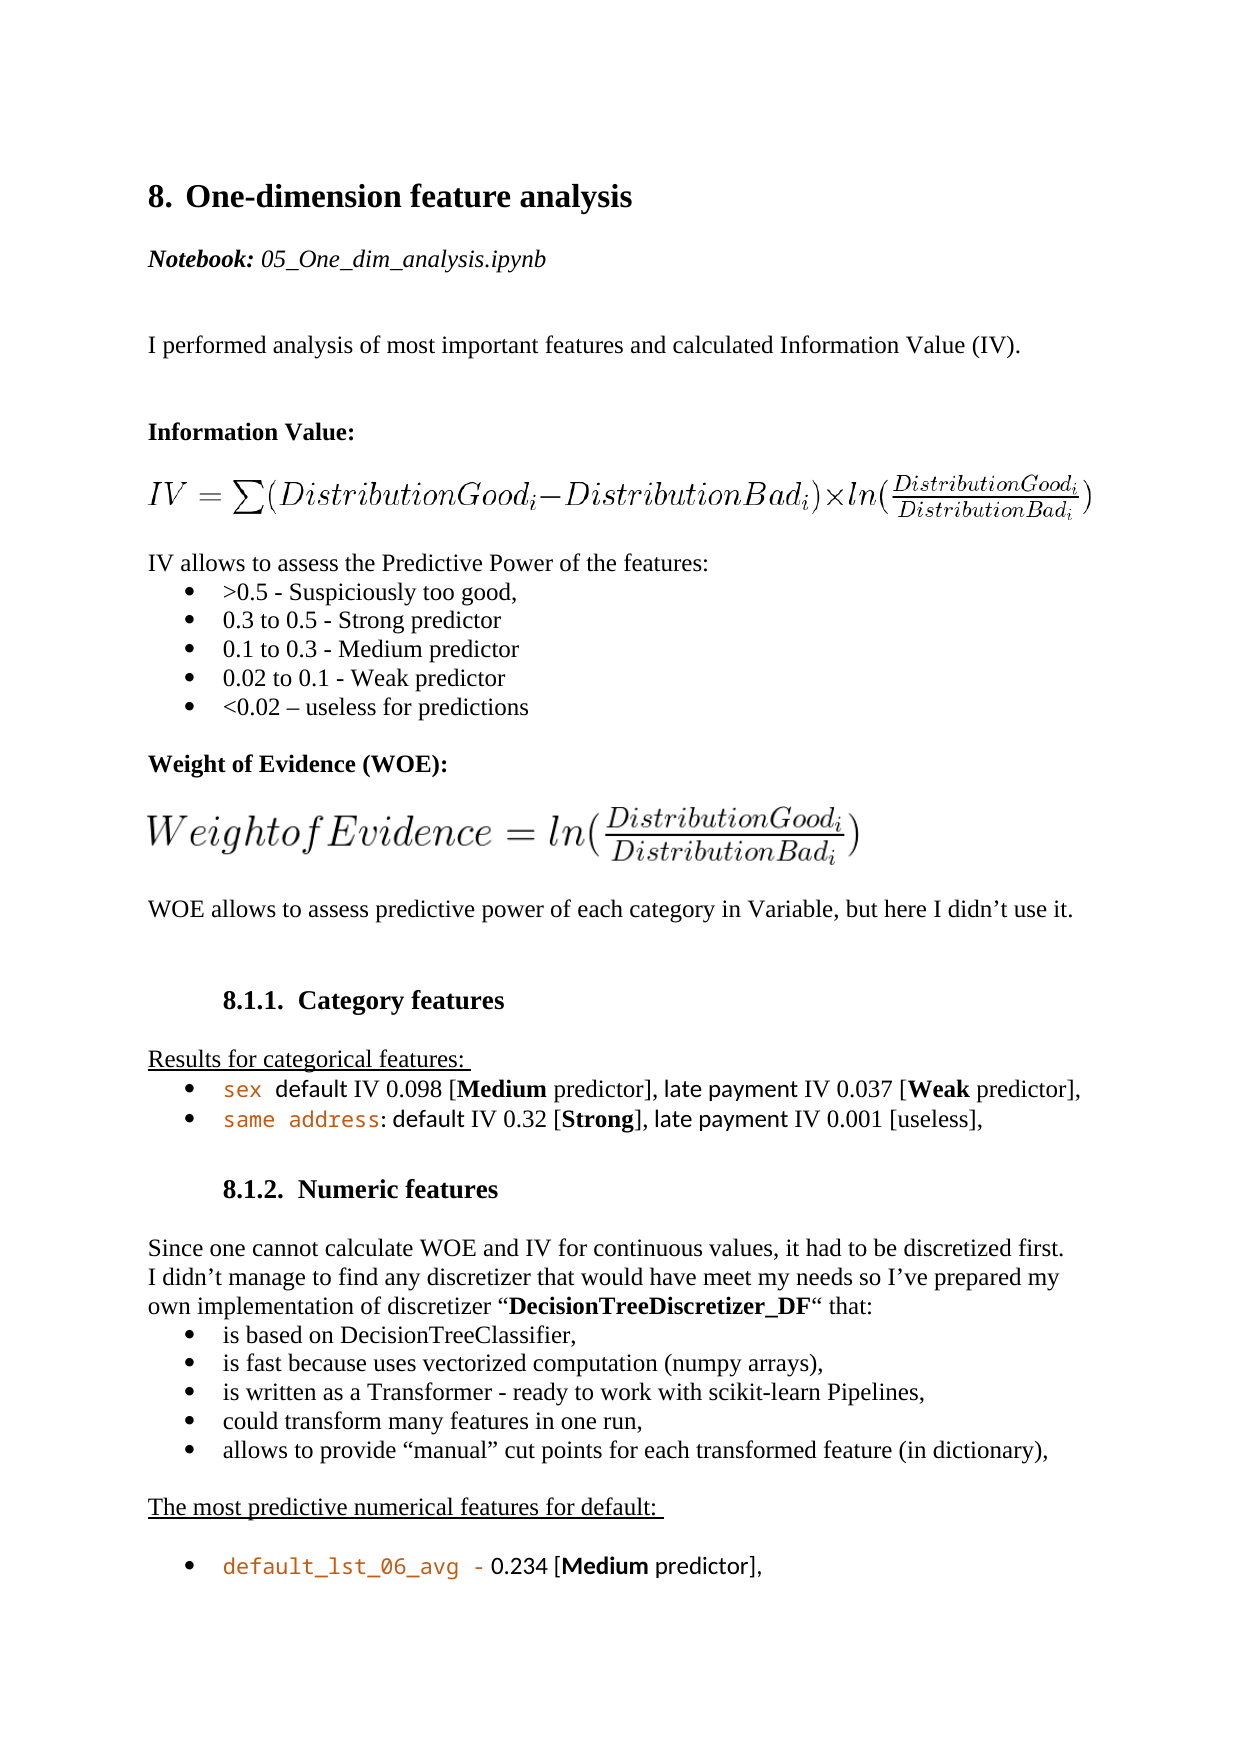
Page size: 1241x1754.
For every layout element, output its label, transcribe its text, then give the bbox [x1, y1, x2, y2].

picture [147, 474, 1091, 520]
list same address: default IV 0.32 [Strong], late payment IV 0.001 [useless], [185, 1103, 1093, 1134]
picture [147, 806, 859, 865]
list 0.1 to 0.3‎ - ‎Medium predictor [185, 634, 1093, 663]
text Results for categorical features: [148, 1044, 1093, 1073]
text Notebook: 05_One_dim_analysis.ipynb [148, 244, 1093, 273]
text IV allows to assess the Predictive Power of the features: [148, 548, 1093, 577]
list 0.02 to 0.1‎ - ‎Weak predictor [185, 663, 1093, 692]
subtitle One-dimension feature analysis [148, 177, 1093, 215]
subtitle Numeric features [223, 1174, 1093, 1205]
list is written as a Transformer - ready to work with scikit-learn Pipelines, [185, 1377, 1093, 1406]
text Since one cannot calculate WOE and IV for continuous values, it had to be discretized first. [148, 1233, 1093, 1262]
subtitle Category features [223, 984, 1093, 1015]
list is fast because uses vectorized computation (numpy arrays), [185, 1348, 1093, 1377]
list sex default IV 0.098 [Medium predictor], late payment IV 0.037 [Weak predictor], [185, 1073, 1093, 1103]
text I didn’t manage to find any discretizer that would have meet my needs so I’ve prepared my own implementation of discretizer “DecisionTreeDiscretizer_DF“ that: [148, 1262, 1093, 1320]
list allows to provide “manual” cut points for each transformed feature (in dictionary), [185, 1435, 1093, 1463]
list <0.02 – useless for predictions [185, 692, 1093, 721]
list is based on DecisionTreeClassifier, [185, 1320, 1093, 1348]
text WOE allows to assess predictive power of each category in Variable, but here I didn’t use it. [148, 894, 1093, 923]
text Information Value: [148, 417, 1093, 446]
list 0.3 to 0.5‎ - ‎Strong predictor [185, 606, 1093, 634]
text Weight of Evidence (WOE): [148, 749, 1093, 778]
list default_lst_06_avg - 0.234 [Medium predictor], [185, 1550, 1093, 1580]
text I performed analysis of most important features and calculated Information Value (IV). [148, 331, 1093, 359]
text The most predictive numerical features for default: [148, 1492, 1093, 1521]
list could transform many features in one run, [185, 1406, 1093, 1435]
list >0.5 - Suspiciously too good, [185, 577, 1093, 606]
